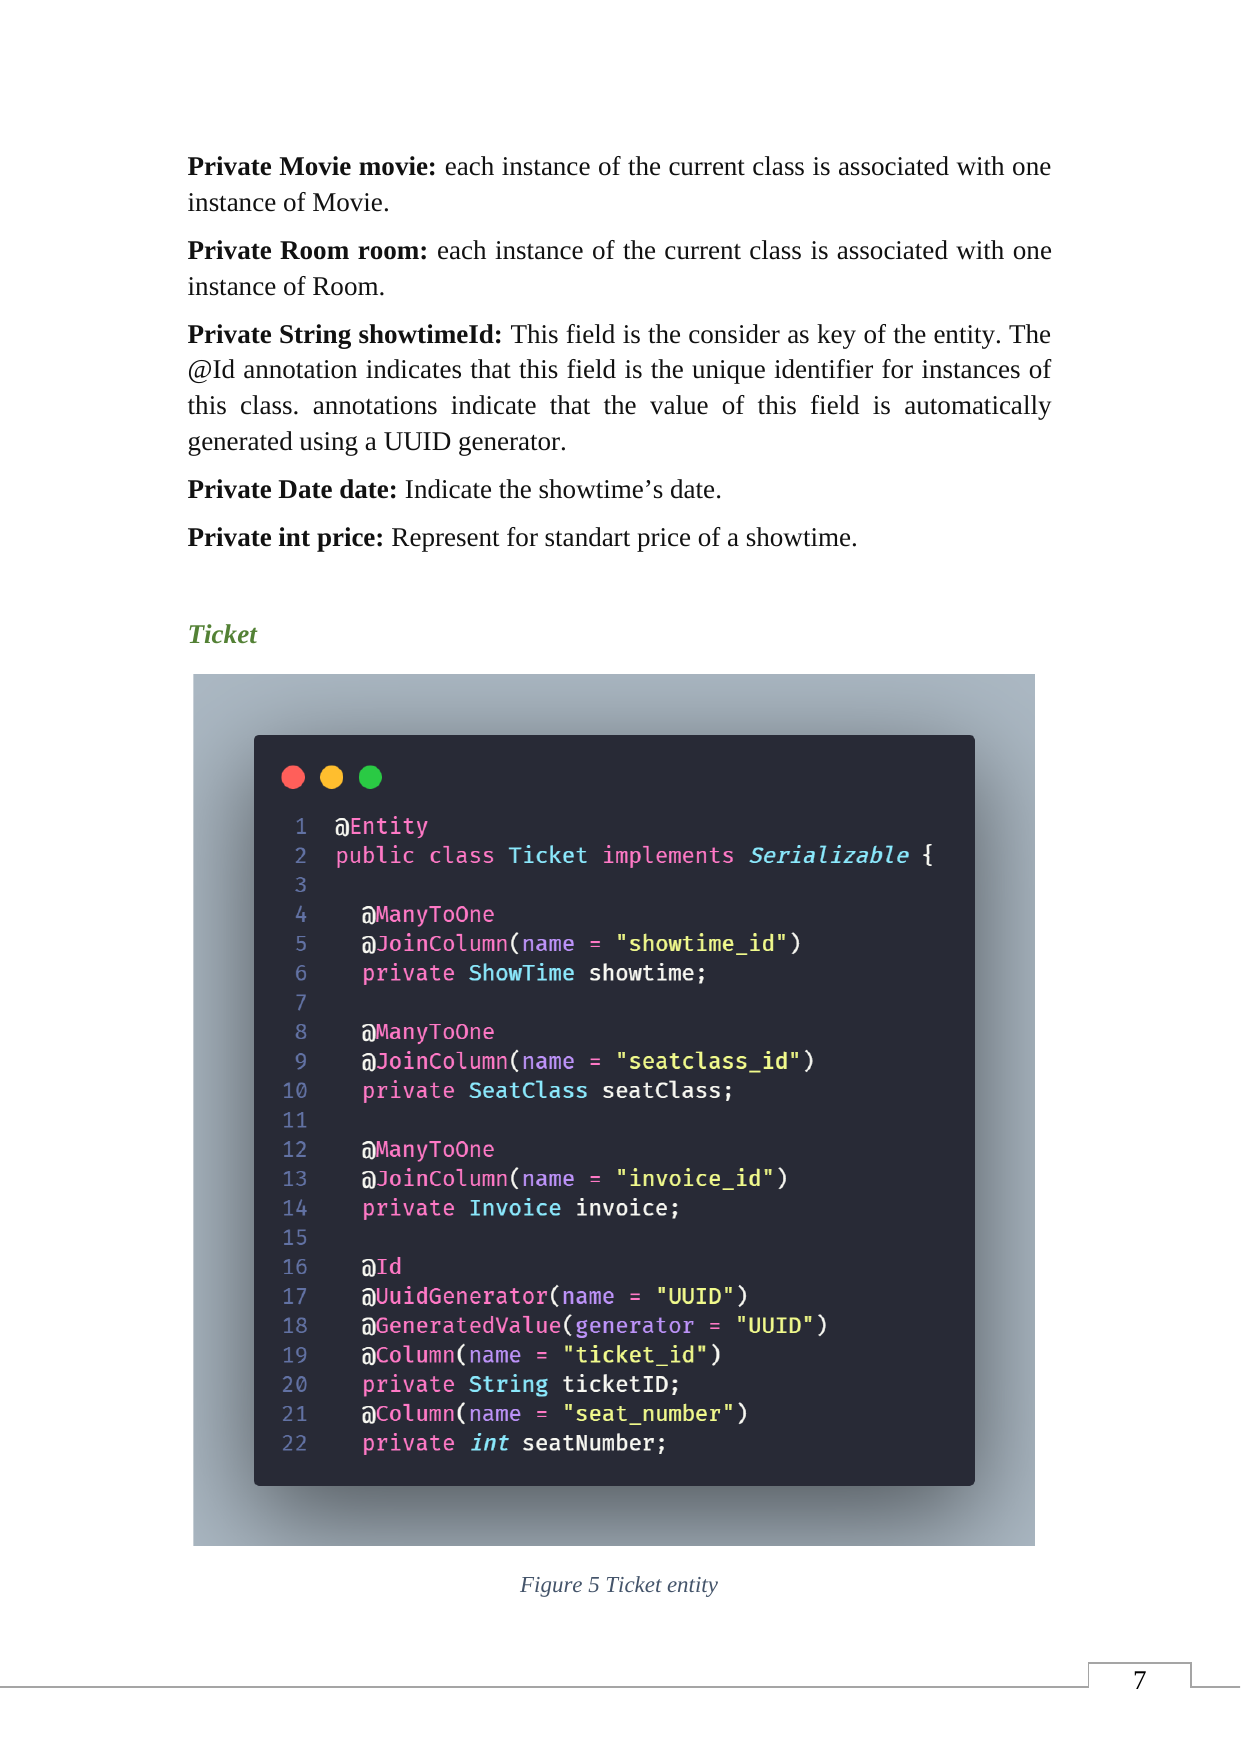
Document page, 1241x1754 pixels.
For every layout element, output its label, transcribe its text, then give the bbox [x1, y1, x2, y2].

text Ticket [187, 618, 1053, 649]
text Private Date date: Indicate the showtime’s date. [187, 473, 1053, 504]
text Private int price: Represent for standart price of a showtime. [187, 522, 1053, 553]
text Figure 5 Ticket entity [187, 1571, 1053, 1597]
text Private Room room: each instance of the current class is associated with one instance of Room. [187, 234, 1053, 301]
text Private String showtimeId: This field is the consider as key of the entity. The @Id annotation indicates that this field is the unique identifier for instances of this class. annotations indicate that the value of this field is automatically generated using a UUID generator. [187, 318, 1053, 456]
picture [193, 674, 1035, 1546]
text Private Movie movie: each instance of the current class is associated with one instance of Movie. [187, 150, 1053, 217]
